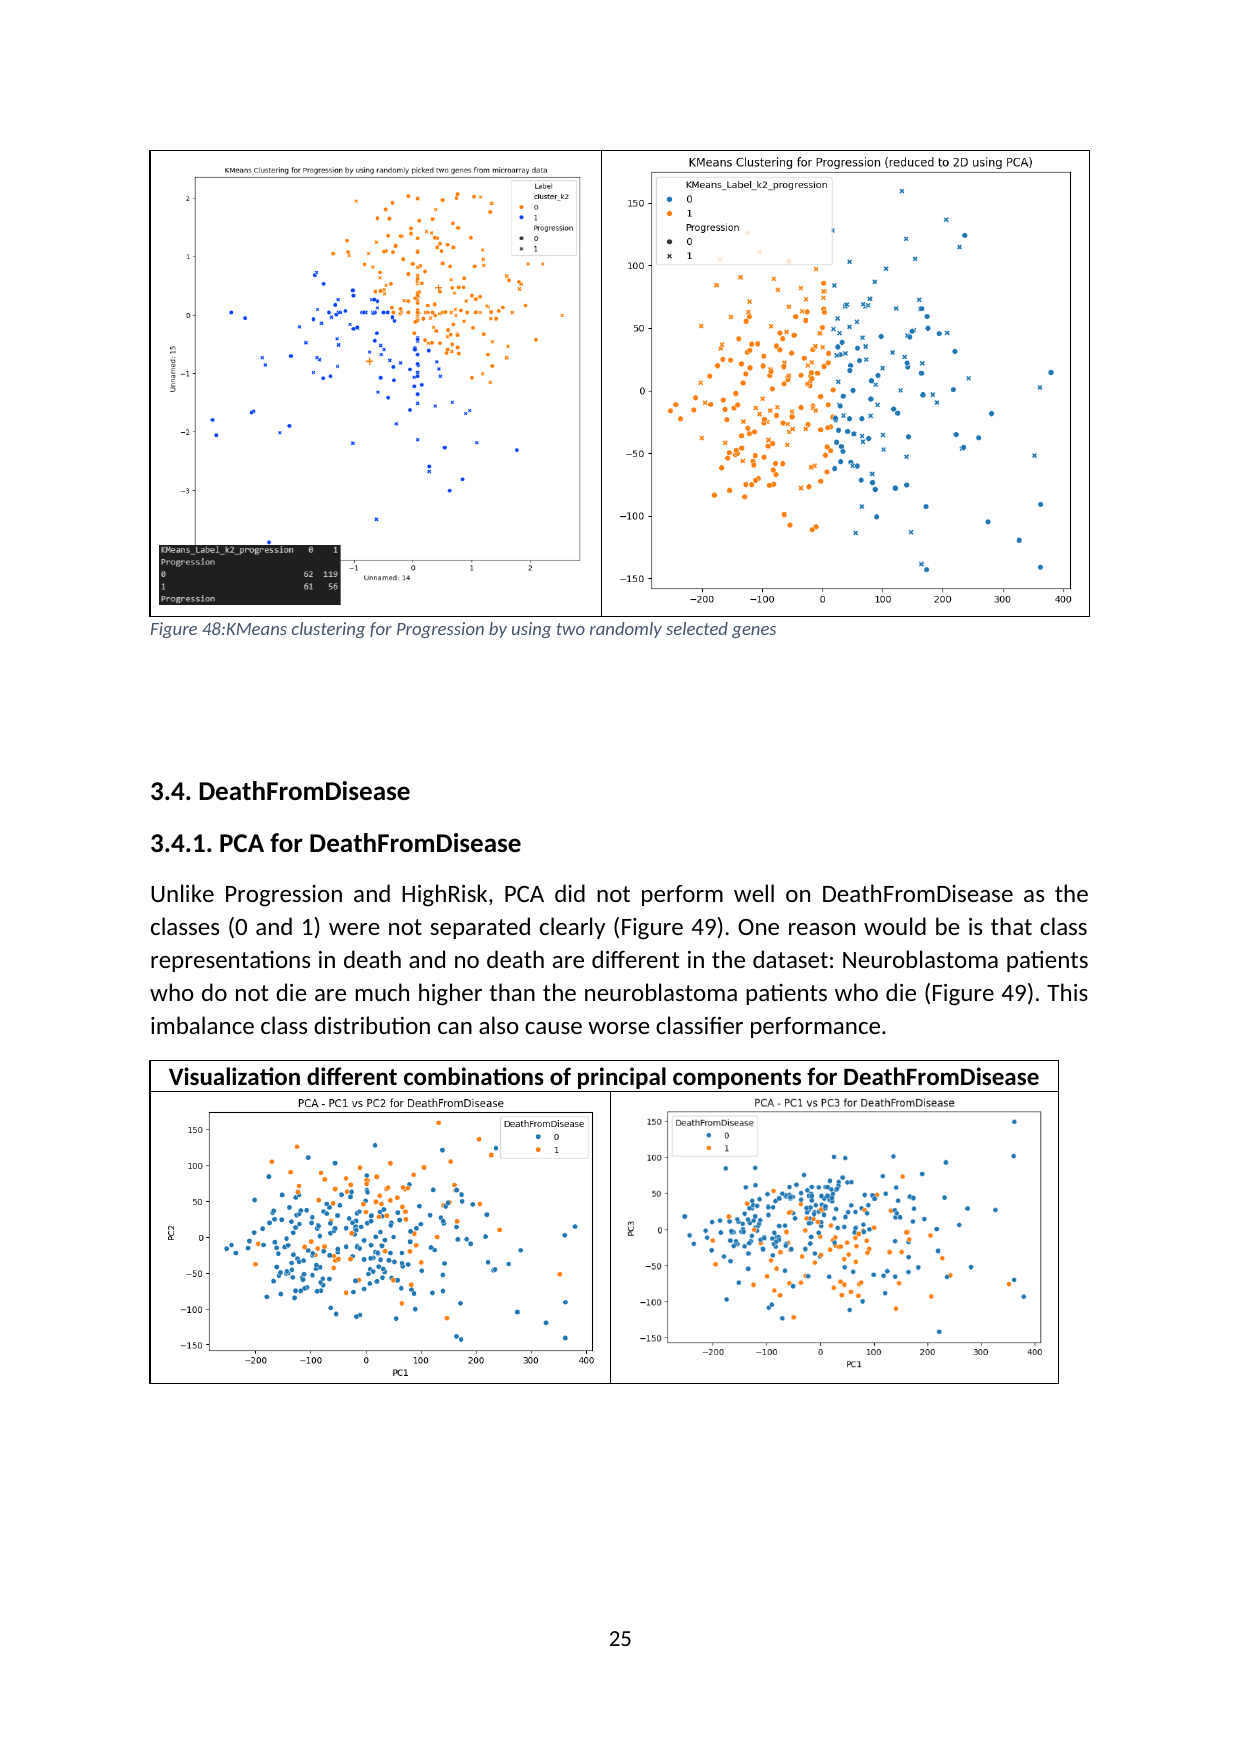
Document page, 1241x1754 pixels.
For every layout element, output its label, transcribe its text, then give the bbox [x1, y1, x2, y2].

table_cell [151, 1092, 161, 1383]
text 3.4.1. PCA for DeathFromDisease [150, 826, 1090, 859]
picture [621, 1092, 1048, 1374]
table_cell [602, 151, 1089, 616]
table_cell [151, 151, 601, 616]
table_cell [600, 1092, 610, 1383]
picture [161, 1092, 600, 1383]
picture [159, 162, 584, 605]
text Unlike Progression and HighRisk, PCA did not perform well on DeathFromDisease as the classes (0 and 1) were not separated clearly (Figure 49). One reason would be is that class representations in death and no death are different in the dataset: Neuroblastoma patients who do not die are much higher than the neuroblastoma patients who die (Figure 49). This imbalance class distribution can also cause worse classifier performance. [150, 878, 1090, 1041]
text 3.4. DeathFromDisease [150, 774, 1090, 807]
table_header Visualization different combinations of principal components for DeathFromDisease [151, 1061, 1058, 1091]
table_cell [611, 1092, 1058, 1383]
picture [612, 151, 1078, 611]
